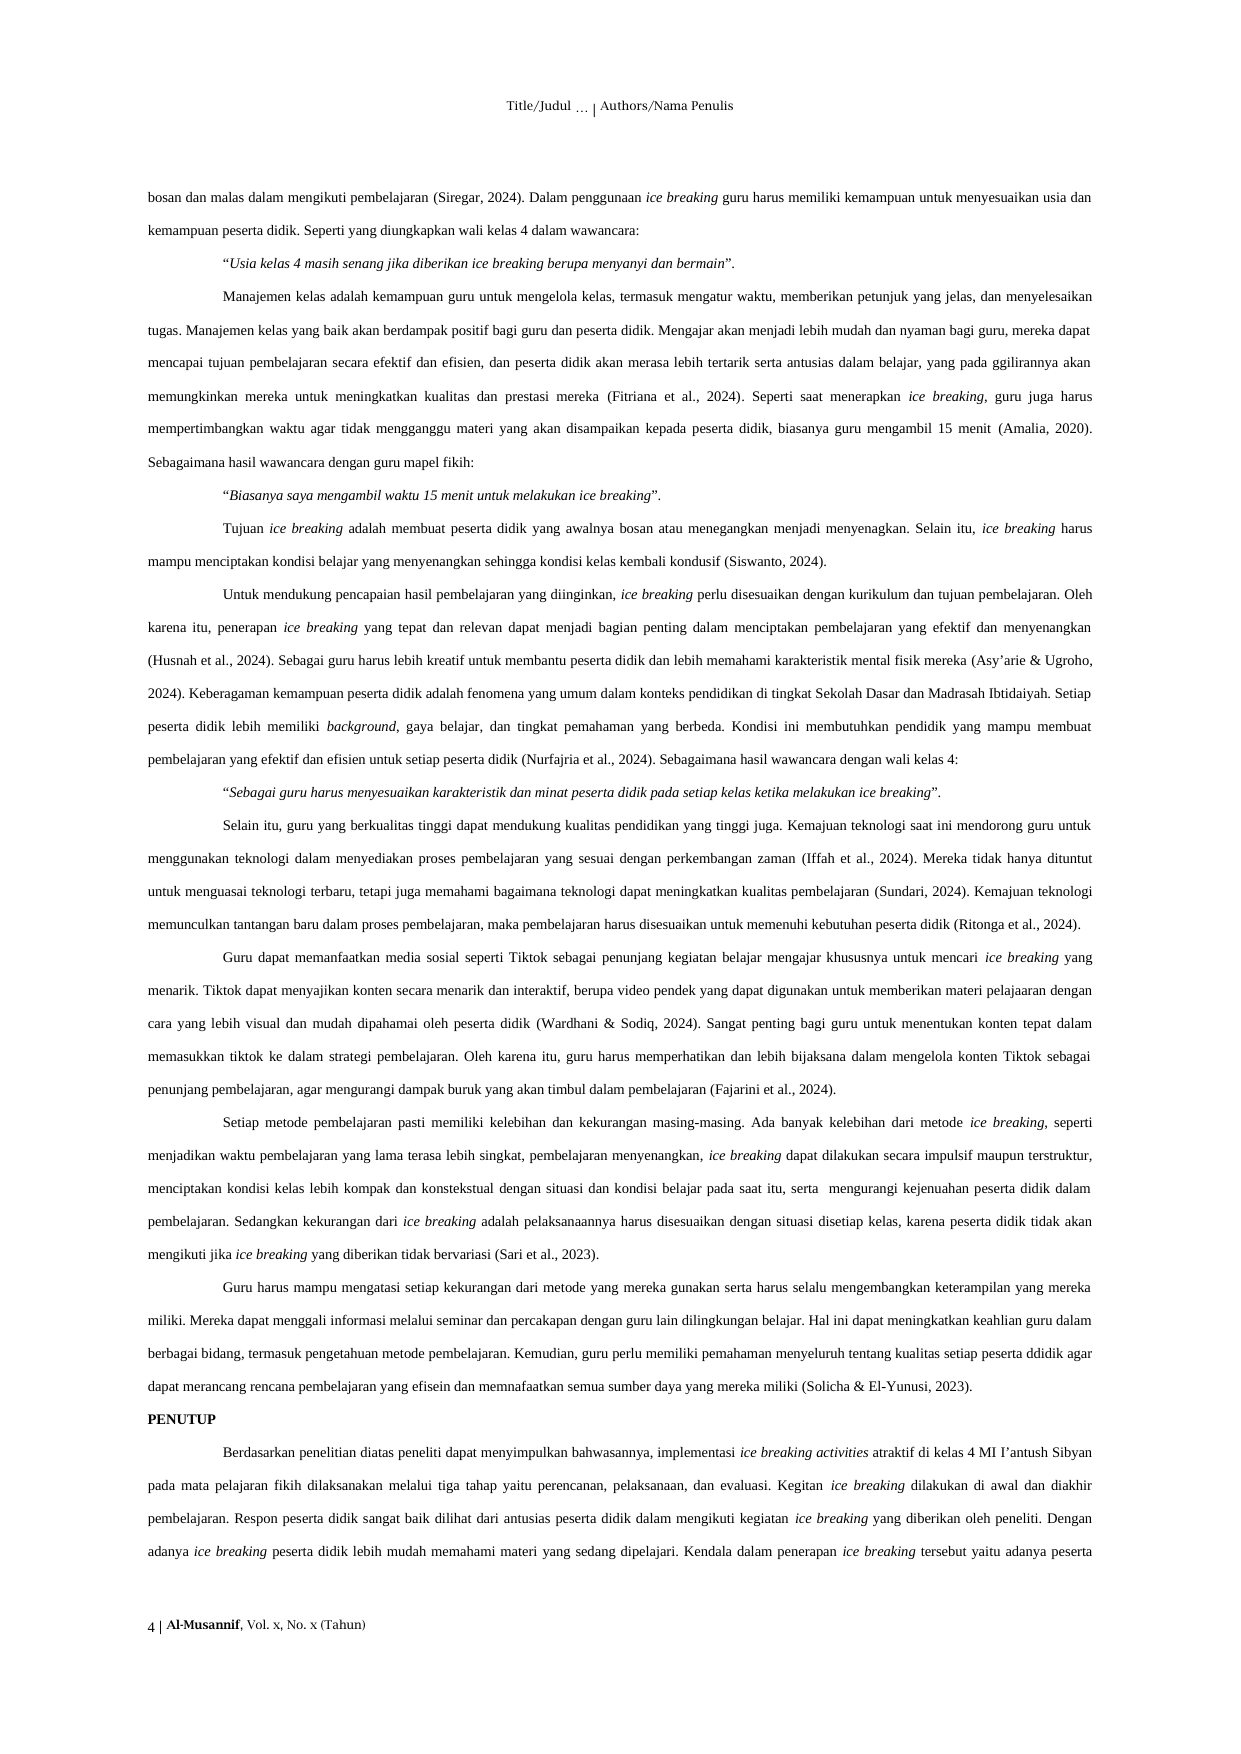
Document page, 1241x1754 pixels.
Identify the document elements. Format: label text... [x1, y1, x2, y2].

text Tujuan ice breaking adalah membuat peserta didik yang awalnya bosan atau menegangkan menjadi menyenagkan. Selain itu, ice breaking harus mampu menciptakan kondisi belajar yang menyenangkan sehingga kondisi kelas kembali kondusif (Siswanto, 2024). [148, 507, 1092, 569]
text Untuk mendukung pencapaian hasil pembelajaran yang diinginkan, ice breaking perlu disesuaikan dengan kurikulum dan tujuan pembelajaran. Oleh karena itu, penerapan ice breaking yang tepat dan relevan dapat menjadi bagian penting dalam menciptakan pembelajaran yang efektif dan menyenangkan (Husnah et al., 2024). Sebagai guru harus lebih kreatif untuk membantu peserta didik dan lebih memahami karakteristik mental fisik mereka (Asy’arie & Ugroho, 2024). Keberagaman kemampuan peserta didik adalah fenomena yang umum dalam konteks pendidikan di tingkat Sekolah Dasar dan Madrasah Ibtidaiyah. Setiap peserta didik lebih memiliki background, gaya belajar, dan tingkat pemahaman yang berbeda. Kondisi ini membutuhkan pendidik yang mampu membuat pembelajaran yang efektif dan efisien untuk setiap peserta didik (Nurfajria et al., 2024). Sebagaimana hasil wawancara dengan wali kelas 4: [148, 573, 1092, 767]
text Setiap metode pembelajaran pasti memiliki kelebihan dan kekurangan masing-masing. Ada banyak kelebihan dari metode ice breaking, seperti menjadikan waktu pembelajaran yang lama terasa lebih singkat, pembelajaran menyenangkan, ice breaking dapat dilakukan secara impulsif maupun terstruktur, menciptakan kondisi kelas lebih kompak dan konstekstual dengan situasi dan kondisi belajar pada saat itu, serta mengurangi kejenuahan peserta didik dalam pembelajaran. Sedangkan kekurangan dari ice breaking adalah pelaksanaannya harus disesuaikan dengan situasi disetiap kelas, karena peserta didik tidak akan mengikuti jika ice breaking yang diberikan tidak bervariasi (Sari et al., 2023). [148, 1102, 1092, 1263]
text “Biasanya saya mengambil waktu 15 menit untuk melakukan ice breaking”. [148, 474, 1092, 503]
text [148, 1432, 1092, 1560]
text “Sebagai guru harus menyesuaikan karakteristik dan minat peserta didik pada setiap kelas ketika melakukan ice breaking”. [148, 772, 1092, 800]
text PENUTUP [147, 1399, 1092, 1428]
text Manajemen kelas adalah kemampuan guru untuk mengelola kelas, termasuk mengatur waktu, memberikan petunjuk yang jelas, dan menyelesaikan tugas. Manajemen kelas yang baik akan berdampak positif bagi guru dan peserta didik. Mengajar akan menjadi lebih mudah dan nyaman bagi guru, mereka dapat mencapai tujuan pembelajaran secara efektif dan efisien, dan peserta didik akan merasa lebih tertarik serta antusias dalam belajar, yang pada ggilirannya akan memungkinkan mereka untuk meningkatkan kualitas dan prestasi mereka (Fitriana et al., 2024). Seperti saat menerapkan ice breaking, guru juga harus mempertimbangkan waktu agar tidak mengganggu materi yang akan disampaikan kepada peserta didik, biasanya guru mengambil 15 menit (Amalia, 2020). Sebagaimana hasil wawancara dengan guru mapel fikih: [148, 276, 1092, 470]
text “Usia kelas 4 masih senang jika diberikan ice breaking berupa menyanyi dan bermain”. [148, 243, 1092, 272]
text Selain itu, guru yang berkualitas tinggi dapat mendukung kualitas pendidikan yang tinggi juga. Kemajuan teknologi saat ini mendorong guru untuk menggunakan teknologi dalam menyediakan proses pembelajaran yang sesuai dengan perkembangan zaman (Iffah et al., 2024). Mereka tidak hanya dituntut untuk menguasai teknologi terbaru, tetapi juga memahami bagaimana teknologi dapat meningkatkan kualitas pembelajaran (Sundari, 2024). Kemajuan teknologi memunculkan tantangan baru dalam proses pembelajaran, maka pembelajaran harus disesuaikan untuk memenuhi kebutuhan peserta didik (Ritonga et al., 2024). [148, 804, 1092, 932]
text Guru harus mampu mengatasi setiap kekurangan dari metode yang mereka gunakan serta harus selalu mengembangkan keterampilan yang mereka miliki. Mereka dapat menggali informasi melalui seminar dan percakapan dengan guru lain dilingkungan belajar. Hal ini dapat meningkatkan keahlian guru dalam berbagai bidang, termasuk pengetahuan metode pembelajaran. Kemudian, guru perlu memiliki pemahaman menyeluruh tentang kualitas setiap peserta ddidik agar dapat merancang rencana pembelajaran yang efisein dan memnafaatkan semua sumber daya yang mereka miliki (Solicha & El-Yunusi, 2023). [148, 1267, 1092, 1395]
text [148, 177, 1092, 239]
text Guru dapat memanfaatkan media sosial seperti Tiktok sebagai penunjang kegiatan belajar mengajar khususnya untuk mencari ice breaking yang menarik. Tiktok dapat menyajikan konten secara menarik dan interaktif, berupa video pendek yang dapat digunakan untuk memberikan materi pelajaaran dengan cara yang lebih visual dan mudah dipahamai oleh peserta didik (Wardhani & Sodiq, 2024). Sangat penting bagi guru untuk menentukan konten tepat dalam memasukkan tiktok ke dalam strategi pembelajaran. Oleh karena itu, guru harus memperhatikan dan lebih bijaksana dalam mengelola konten Tiktok sebagai penunjang pembelajaran, agar mengurangi dampak buruk yang akan timbul dalam pembelajaran (Fajarini et al., 2024). [148, 937, 1092, 1097]
